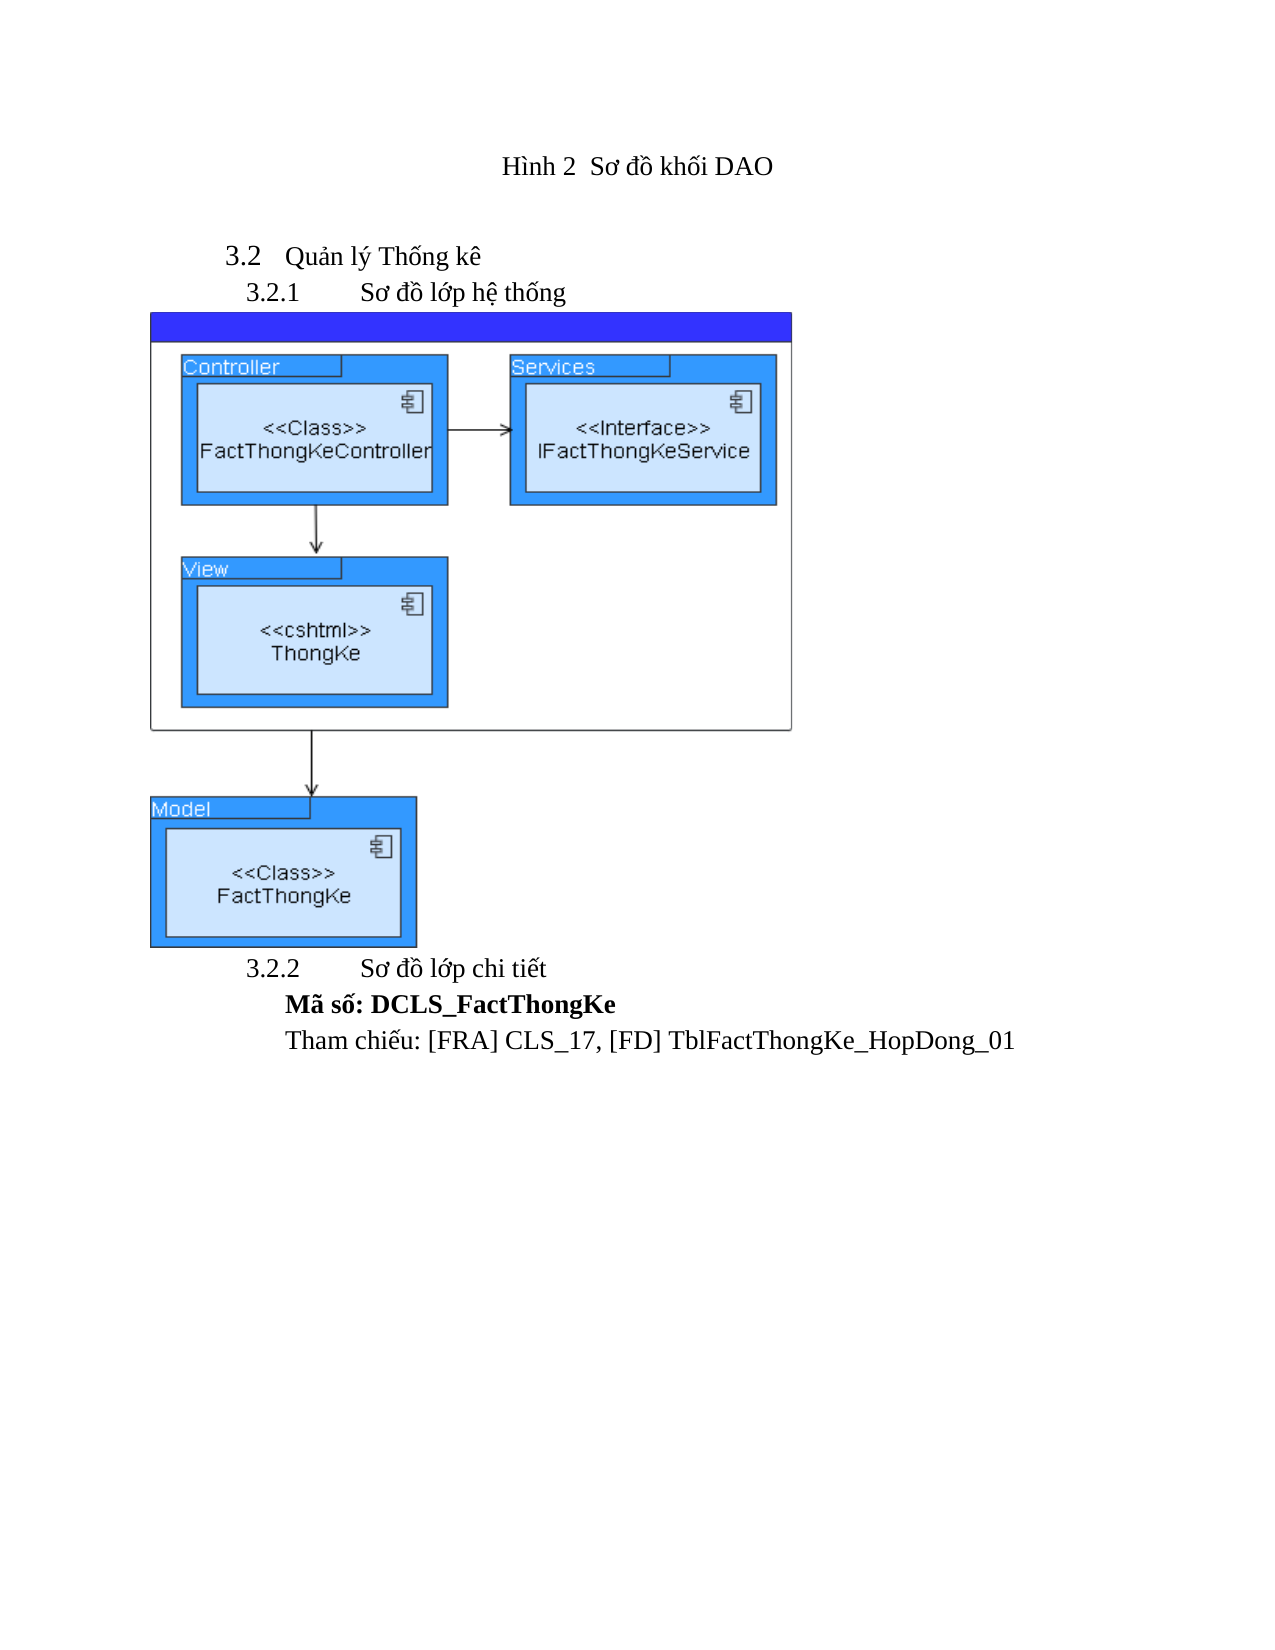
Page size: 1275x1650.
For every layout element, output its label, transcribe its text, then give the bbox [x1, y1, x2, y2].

text Hình 2 Sơ đồ khối DAO [150, 150, 1125, 181]
list Sơ đồ lớp hệ thống [300, 276, 1125, 307]
list Tham chiếu: [FRA] CLS_17, [FD] TblFactThongKe_HopDong_01 [285, 1024, 1125, 1055]
picture [150, 312, 793, 948]
text Quản lý Thống kê [225, 238, 1125, 271]
list Sơ đồ lớp chi tiết [300, 952, 1125, 984]
list Mã số: DCLS_FactThongKe [285, 988, 1125, 1019]
